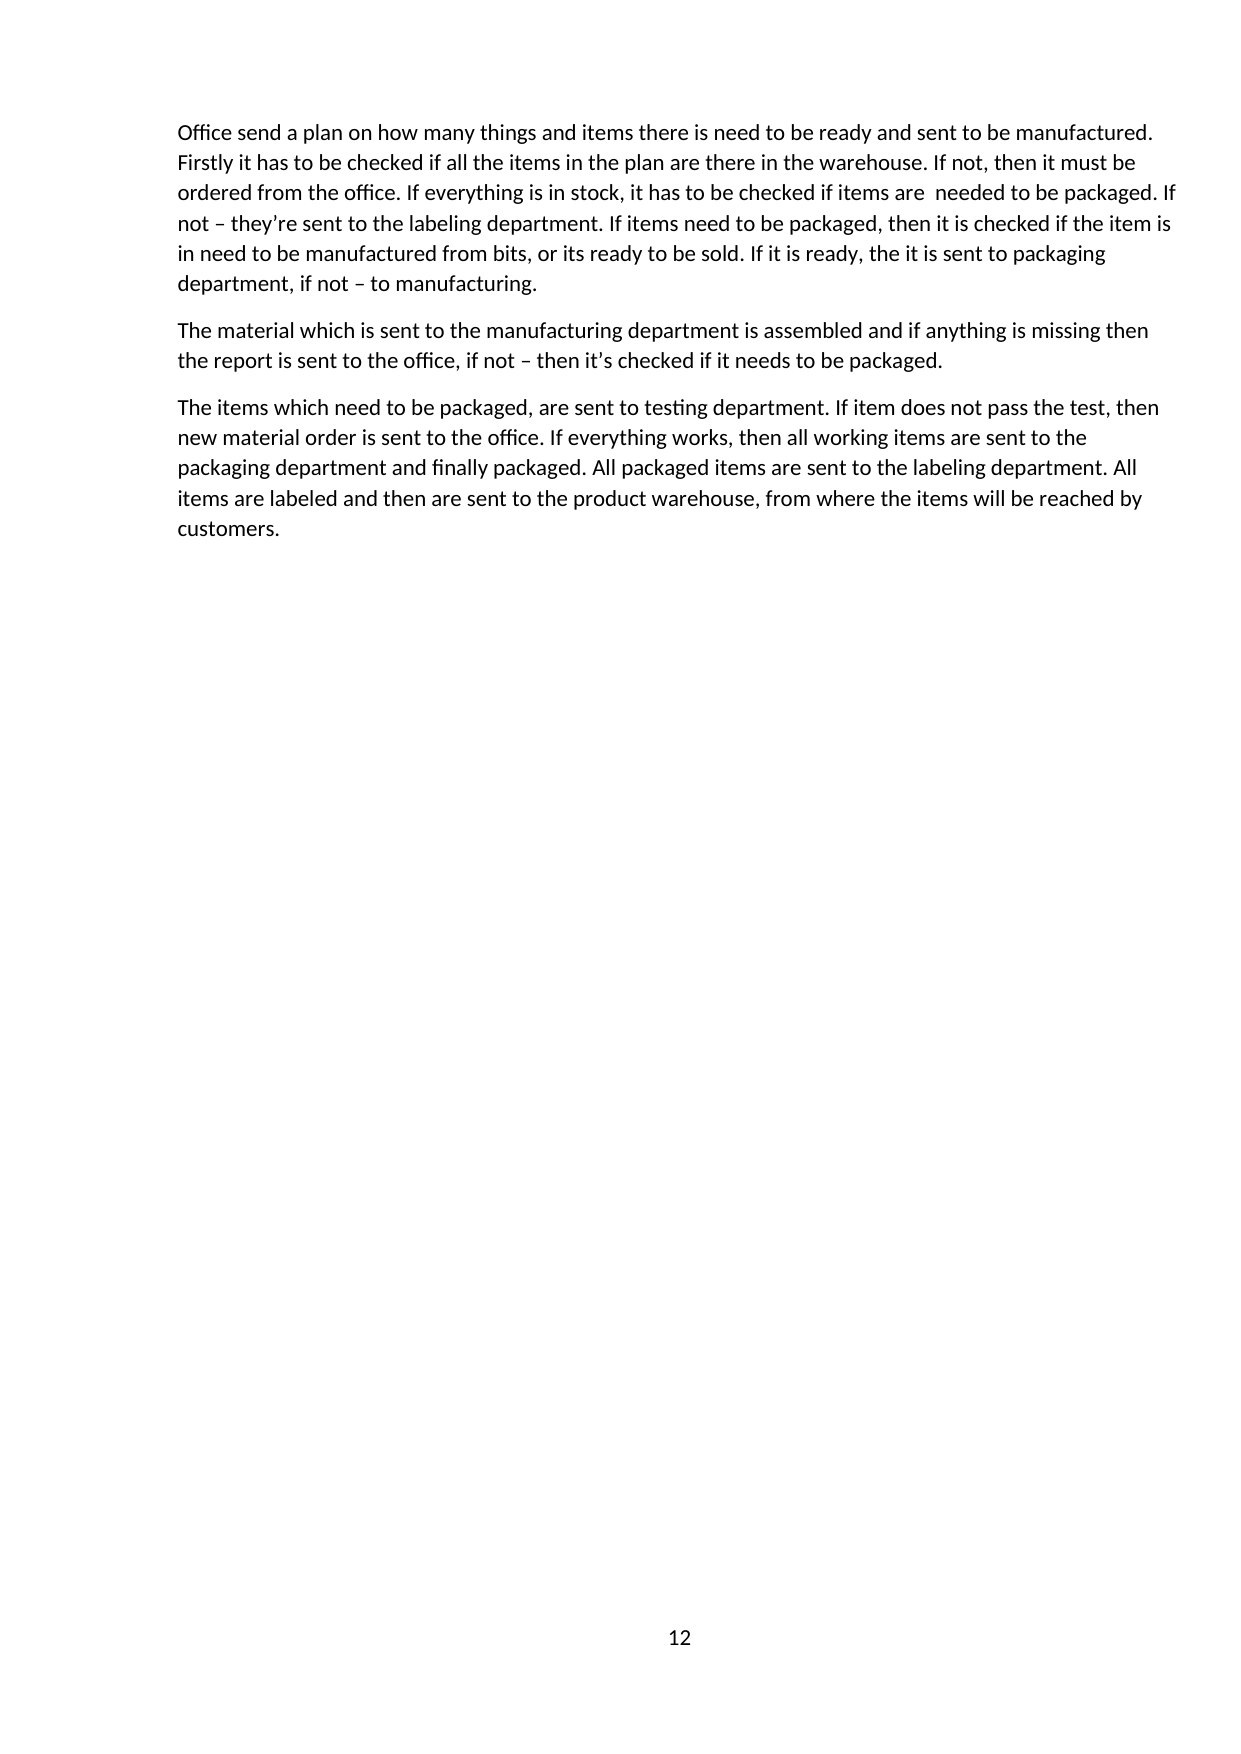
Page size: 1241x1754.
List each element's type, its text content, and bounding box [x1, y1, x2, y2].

text Office send a plan on how many things and items there is need to be ready and sent to be manufactured. Firstly it has to be checked if all the items in the plan are there in the warehouse. If not, then it must be ordered from the office. If everything is in stock, it has to be checked if items are needed to be packaged. If not – they’re sent to the labeling department. If items need to be packaged, then it is checked if the item is in need to be manufactured from bits, or its ready to be sold. If it is ready, the it is sent to packaging department, if not – to manufacturing. [177, 118, 1181, 297]
text The material which is sent to the manufacturing department is assembled and if anything is missing then the report is sent to the office, if not – then it’s checked if it needs to be packaged. [177, 316, 1181, 374]
text The items which need to be packaged, are sent to testing department. If item does not pass the test, then new material order is sent to the office. If everything works, then all working items are sent to the packaging department and finally packaged. All packaged items are sent to the labeling department. All items are labeled and then are sent to the product warehouse, from where the items will be reached by customers. [177, 393, 1181, 542]
